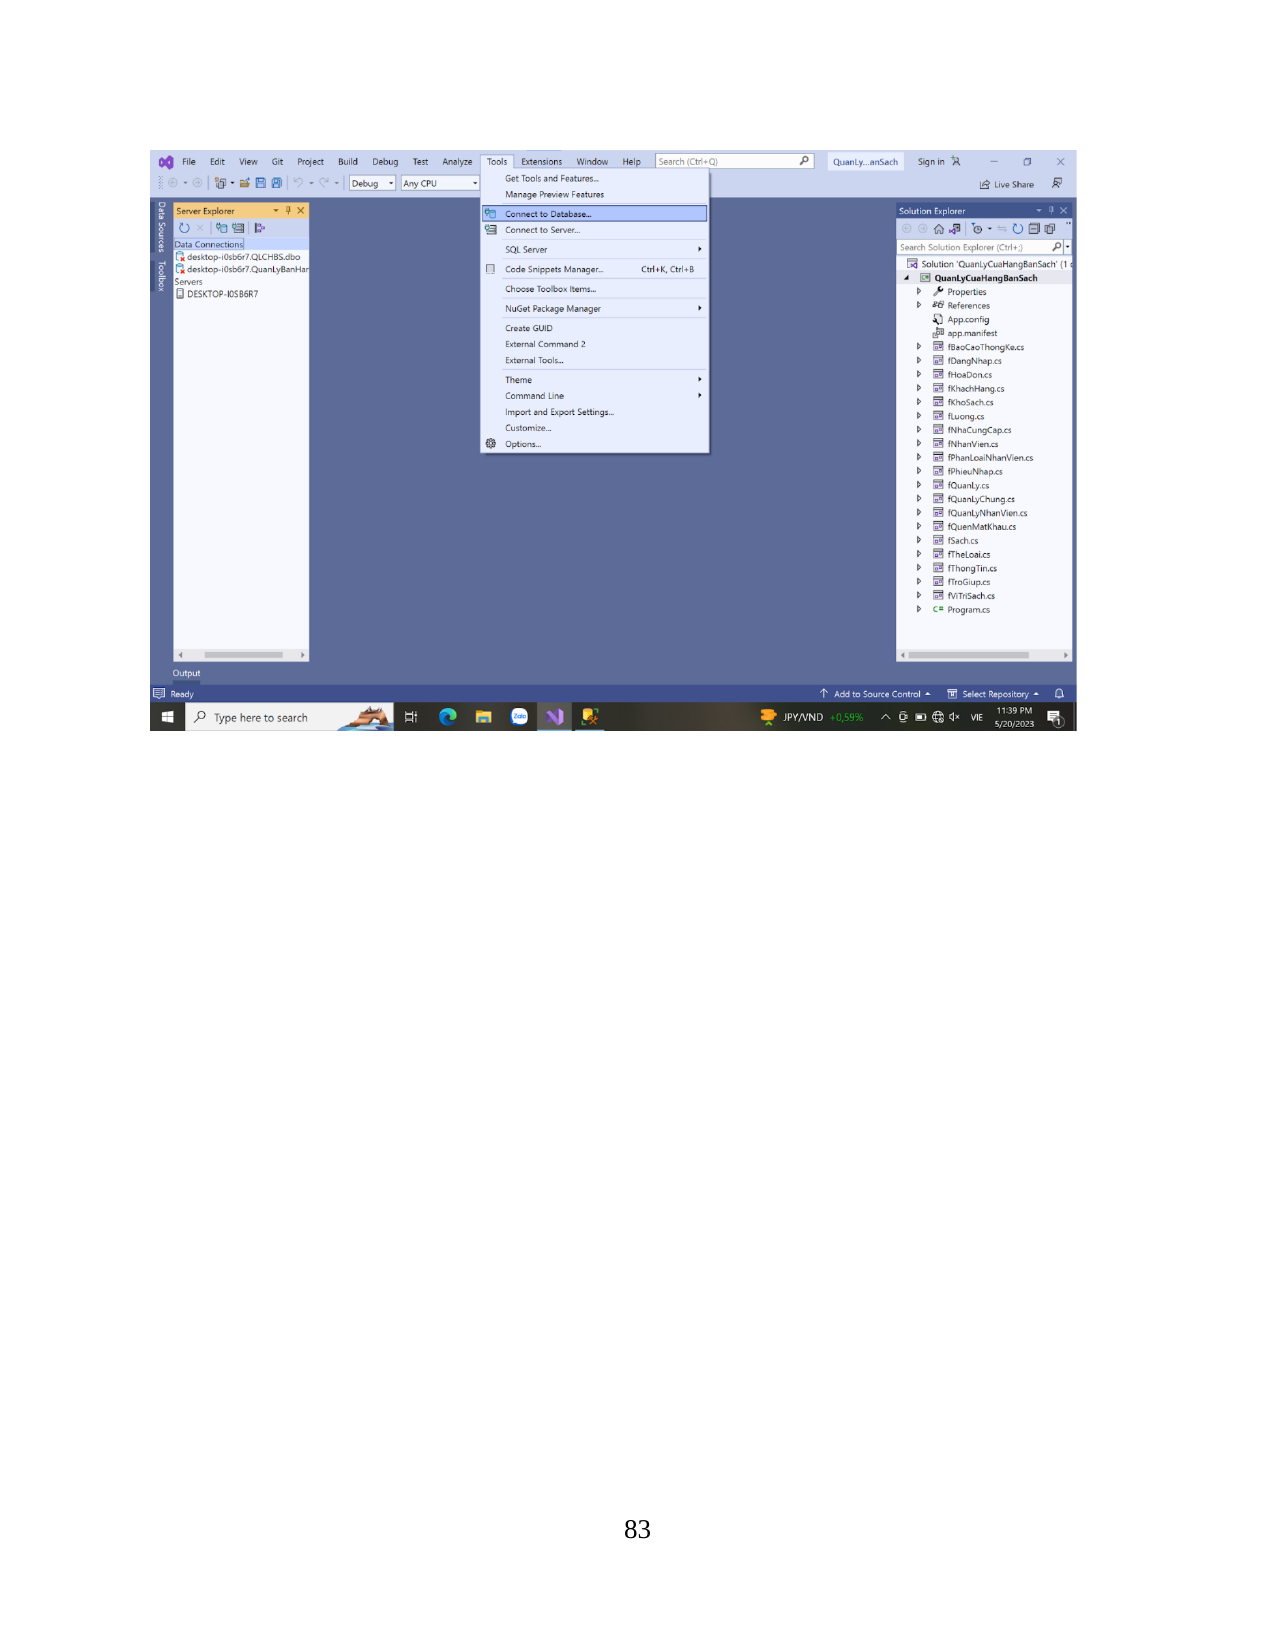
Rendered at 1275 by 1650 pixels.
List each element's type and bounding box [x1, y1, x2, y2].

picture [150, 150, 1077, 731]
